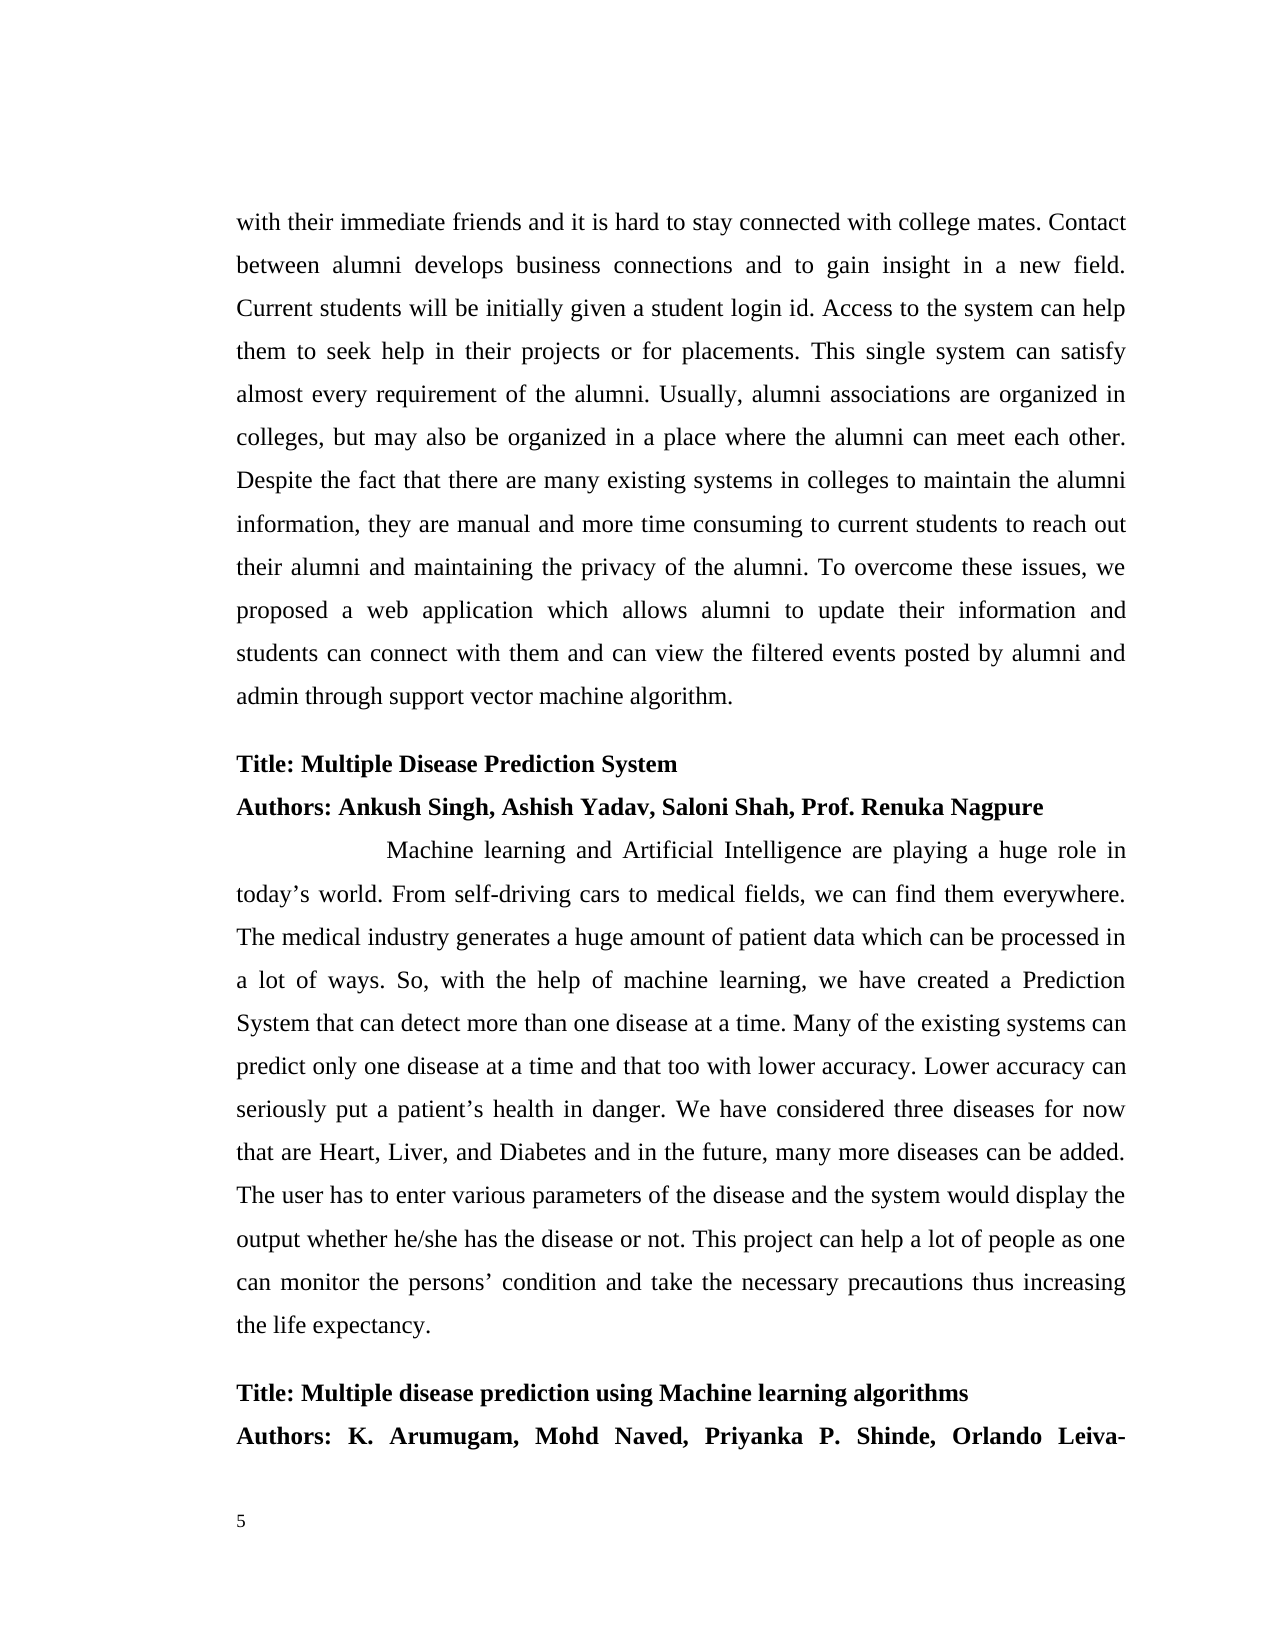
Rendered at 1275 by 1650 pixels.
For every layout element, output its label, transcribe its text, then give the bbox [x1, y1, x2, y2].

text Machine learning and Artificial Intelligence are playing a huge role in today’s world. From self-driving cars to medical fields, we can find them everywhere. The medical industry generates a huge amount of patient data which can be processed in a lot of ways. So, with the help of machine learning, we have created a Prediction System that can detect more than one disease at a time. Many of the existing systems can predict only one disease at a time and that too with lower accuracy. Lower accuracy can seriously put a patient’s health in danger. We have considered three diseases for now that are Heart, Liver, and Diabetes and in the future, many more diseases can be added. The user has to enter various parameters of the disease and the system would display the output whether he/she has the disease or not. This project can help a lot of people as one can monitor the persons’ condition and take the necessary precautions thus increasing the life expectancy. [236, 836, 1127, 1339]
text Title: Multiple disease prediction using Machine learning algorithms [236, 1378, 1127, 1407]
text Title: Multiple Disease Prediction System [236, 749, 1127, 778]
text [236, 1421, 1127, 1450]
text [236, 207, 1127, 710]
text Authors: Ankush Singh, Ashish Yadav, Saloni Shah, Prof. Renuka Nagpure [236, 792, 1127, 821]
